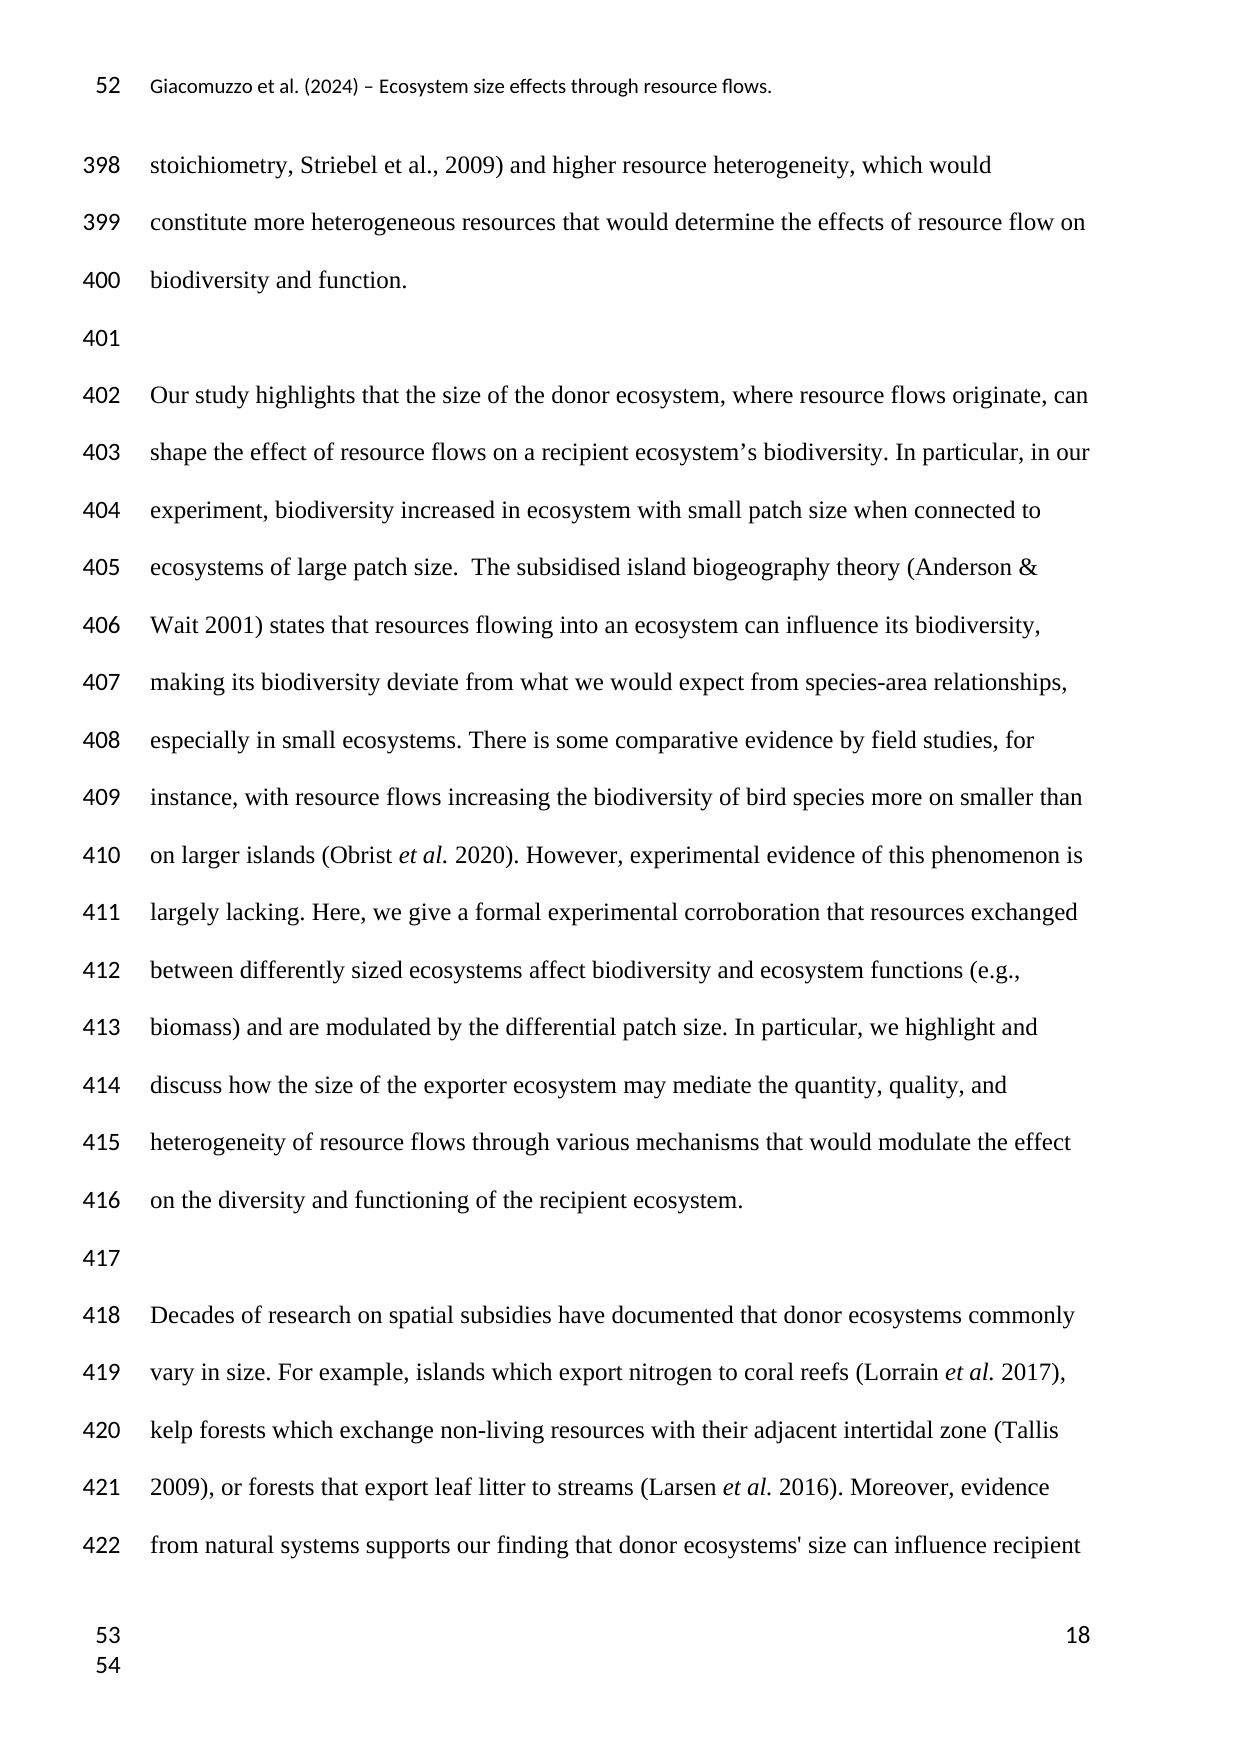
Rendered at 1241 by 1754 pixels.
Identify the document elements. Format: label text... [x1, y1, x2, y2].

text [150, 150, 1090, 294]
text Our study highlights that the size of the donor ecosystem, where resource flows originate, can shape the effect of resource flows on a recipient ecosystem’s biodiversity. In particular, in our experiment, biodiversity increased in ecosystem with small patch size when connected to ecosystems of large patch size. The subsidised island biogeography theory states that resources flowing into an ecosystem can influence its biodiversity, making its biodiversity deviate from what we would expect from species-area relationships, especially in small ecosystems. There is some comparative evidence by field studies, for instance, with resource flows increasing the biodiversity of bird species more on smaller than on larger islands . However, experimental evidence of this phenomenon is largely lacking. Here, we give a formal experimental corroboration that resources exchanged between differently sized ecosystems affect biodiversity and ecosystem functions (e.g., biomass) and are modulated by the differential patch size. In particular, we highlight and discuss how the size of the exporter ecosystem may mediate the quantity, quality, and heterogeneity of resource flows through various mechanisms that would modulate the effect on the diversity and functioning of the recipient ecosystem. [150, 380, 1090, 1214]
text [150, 1300, 1090, 1559]
